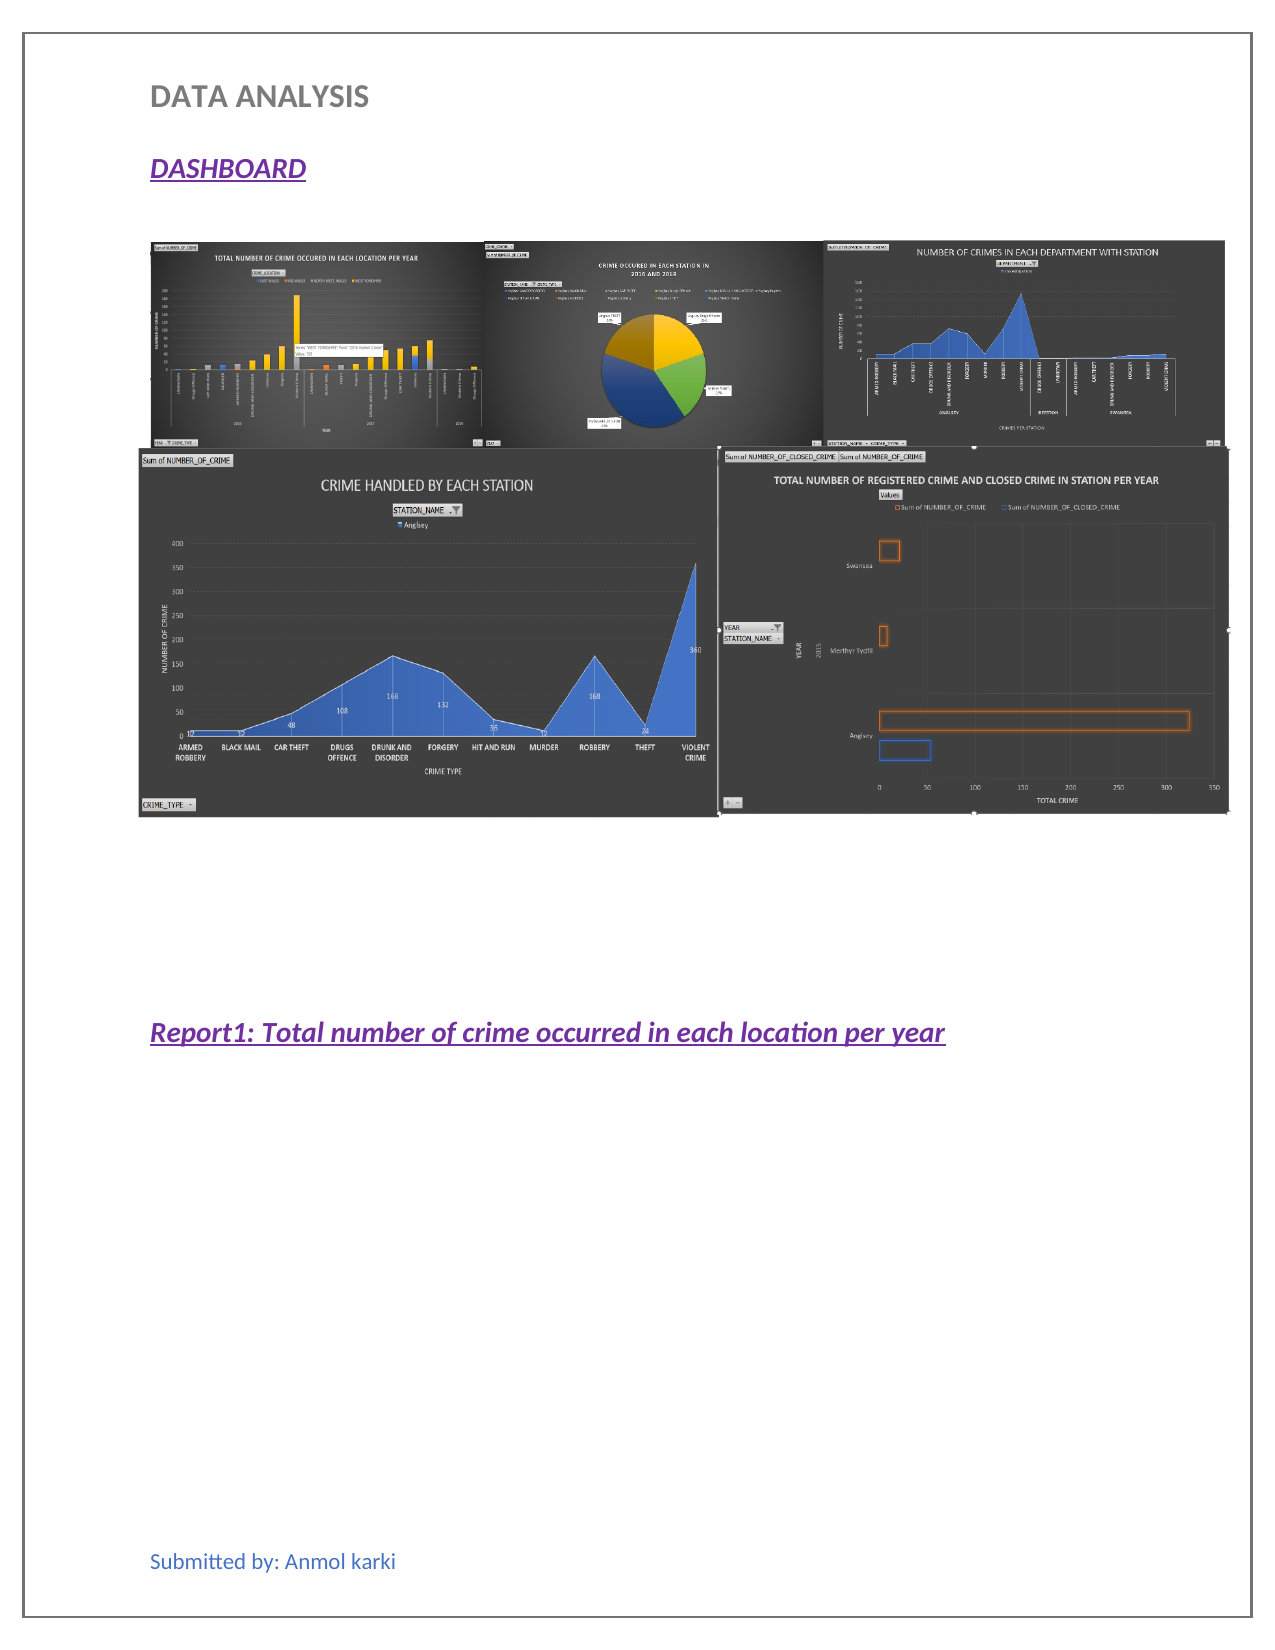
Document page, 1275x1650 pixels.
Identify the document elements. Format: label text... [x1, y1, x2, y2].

picture [138, 240, 1231, 818]
text Report1: Total number of crime occurred in each location per year [150, 1014, 1125, 1050]
text DASHBOARD [150, 150, 1125, 186]
